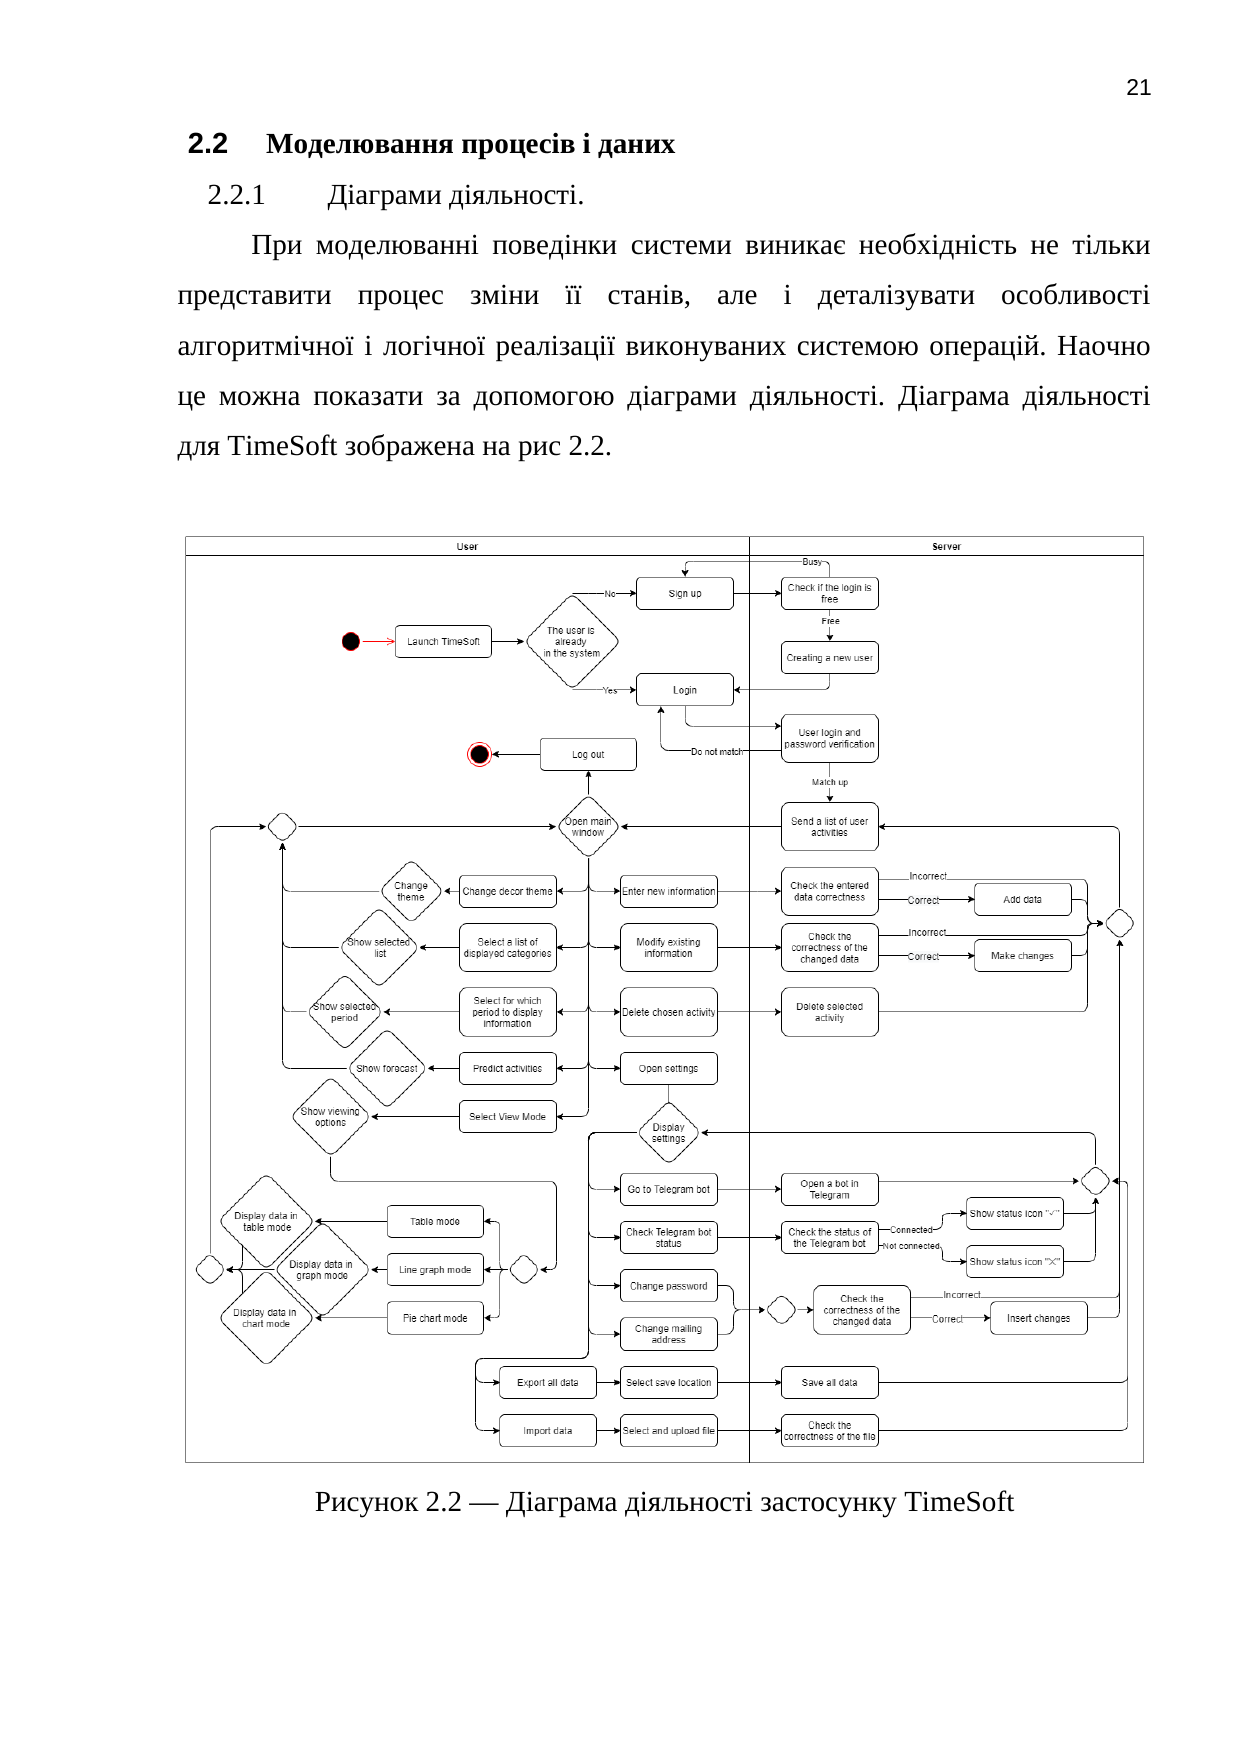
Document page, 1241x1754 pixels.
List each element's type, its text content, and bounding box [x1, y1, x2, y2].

text При моделюванні поведінки системи виникає необхідність не тільки представити процес зміни її станів, але і деталізувати особливості алгоритмічної і логічної реалізації виконуваних системою операцій. Наочно це можна показати за допомогою діаграми діяльності. Діаграма діяльності для TimeSoft зображена на рис 2.2. [177, 227, 1152, 462]
list Діаграми діяльності. [177, 177, 1152, 210]
picture [177, 529, 1152, 1471]
subtitle Моделювання процесів і даних [228, 126, 1152, 160]
text Рисунок 2.2 — Діаграма діяльності застосунку TimeSoft [177, 1484, 1152, 1517]
